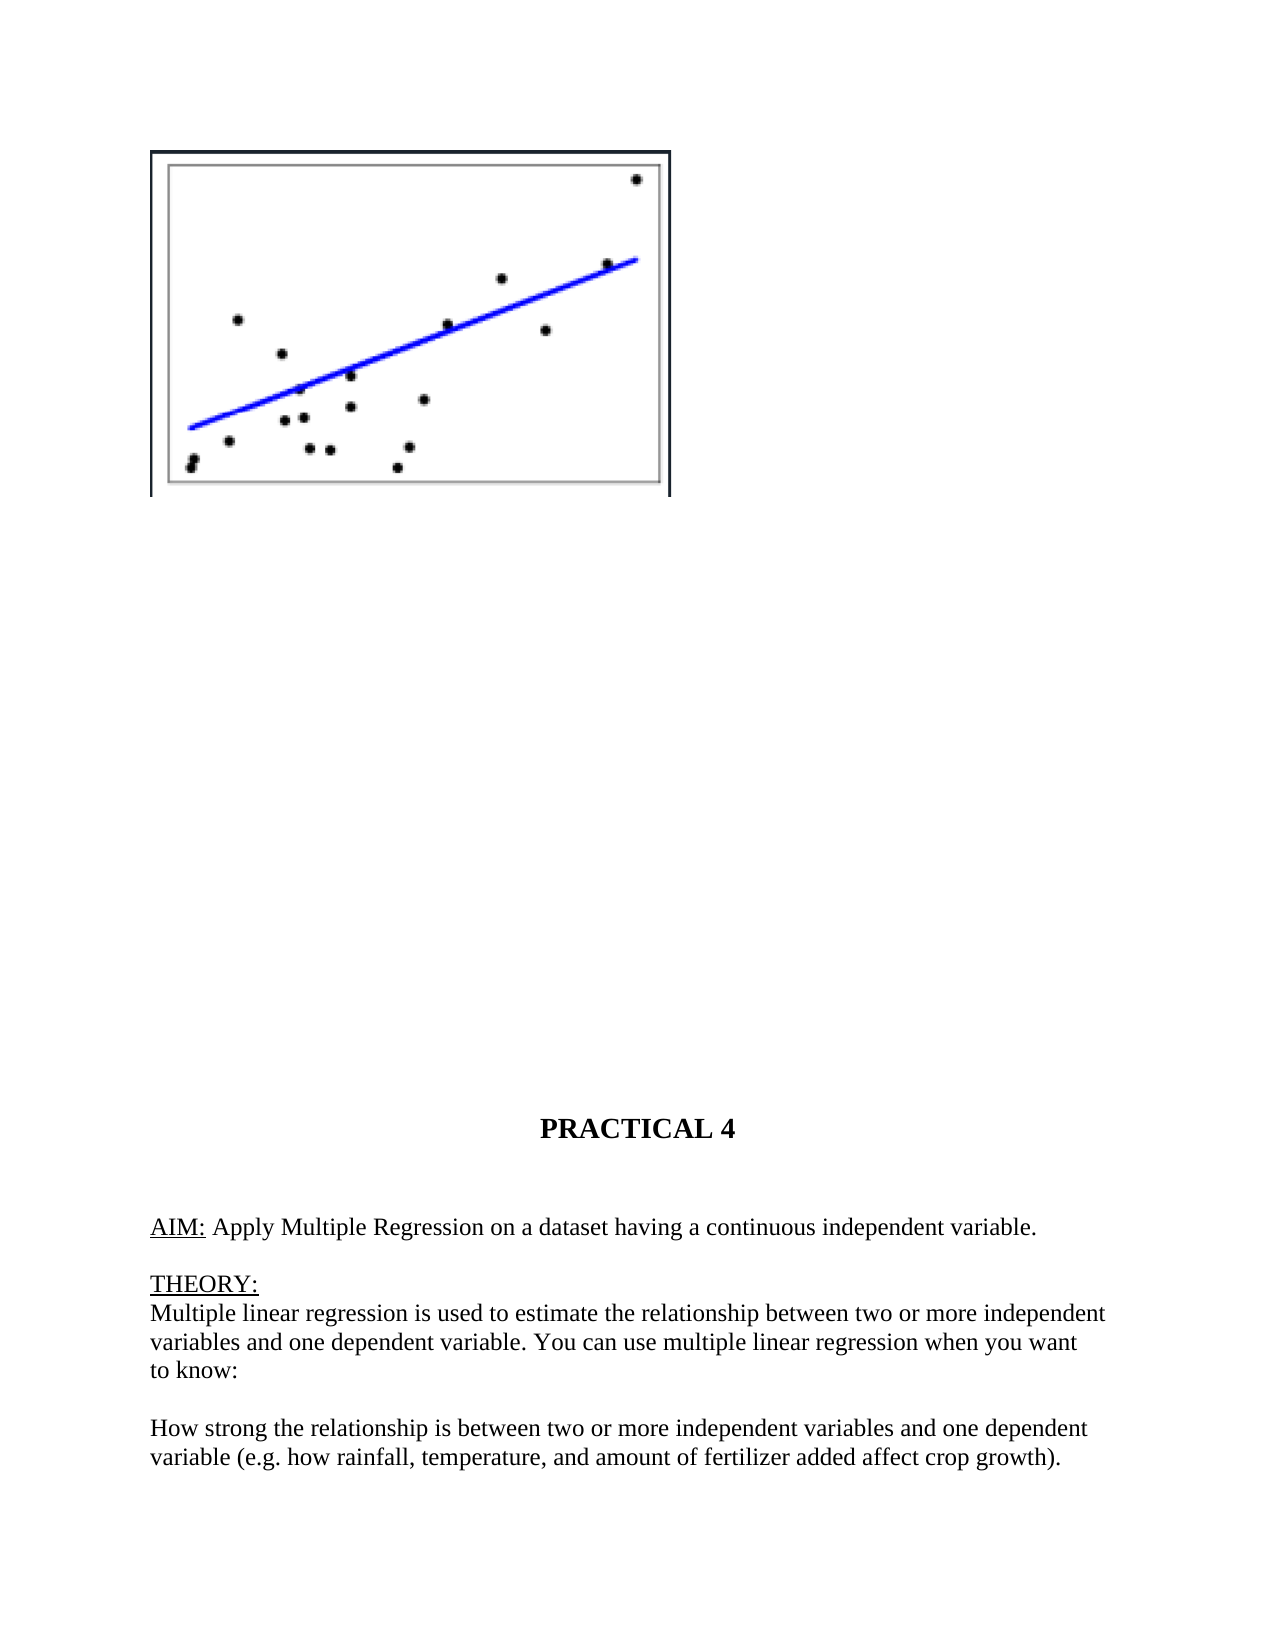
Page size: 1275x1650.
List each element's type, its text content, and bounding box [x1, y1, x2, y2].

text How strong the relationship is between two or more independent variables and one dependent [150, 1413, 1125, 1442]
text Multiple linear regression is used to estimate the relationship between two or more independent [150, 1298, 1125, 1327]
picture [150, 150, 672, 497]
text variables and one dependent variable. You can use multiple linear regression when you want [150, 1327, 1125, 1356]
text to know: [150, 1356, 1125, 1384]
text AIM: Apply Multiple Regression on a dataset having a continuous independent variable. [150, 1212, 1125, 1241]
text THEORY: [150, 1269, 1125, 1298]
text variable (e.g. how rainfall, temperature, and amount of fertilizer added affect crop growth). [150, 1442, 1125, 1471]
subtitle PRACTICAL 4 [150, 1111, 1125, 1145]
